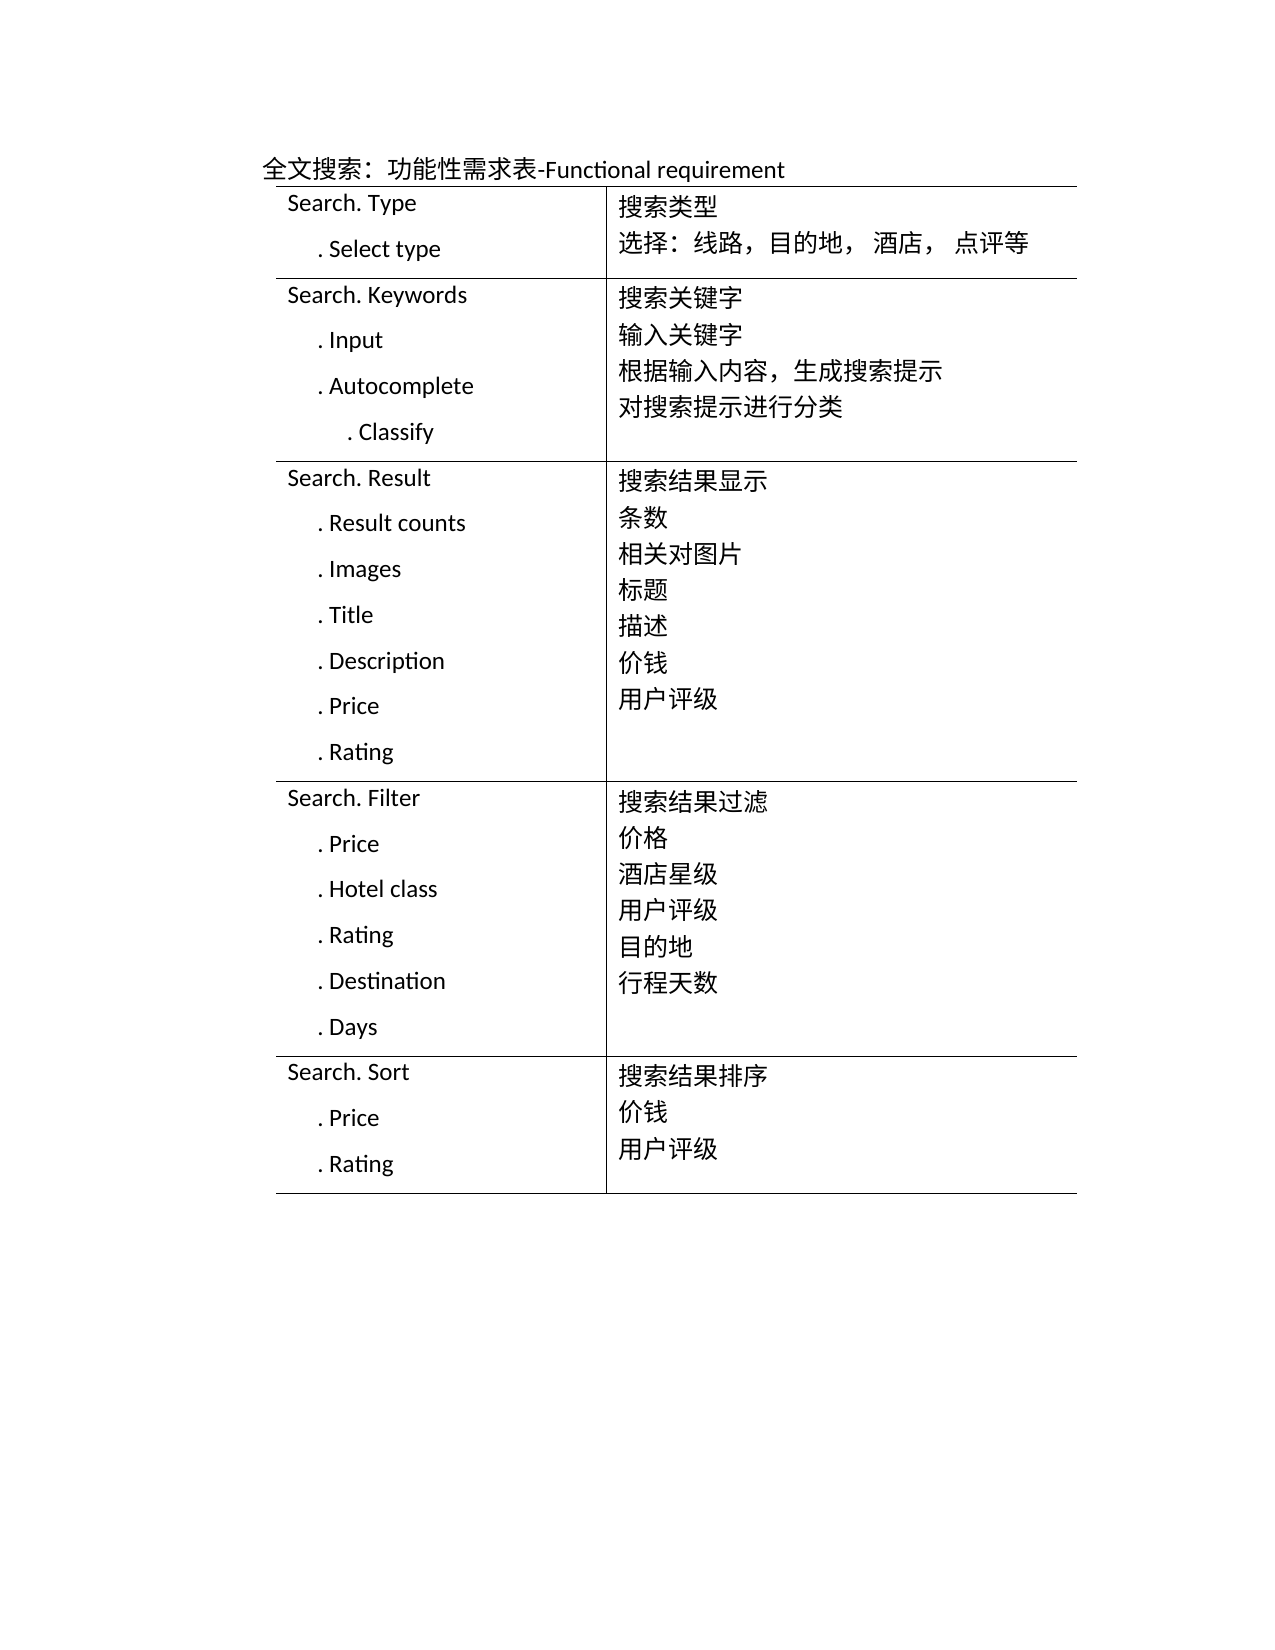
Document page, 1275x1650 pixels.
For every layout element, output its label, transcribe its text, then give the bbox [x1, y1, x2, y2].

table_header Search. Type . Select type [276, 187, 606, 278]
table_cell Search. Filter . Price . Hotel class . Rating . Destination . Days [276, 782, 606, 1056]
text 全文搜索：功能性需求表-Functional requirement [262, 150, 1087, 186]
table_cell 搜索结果过滤 价格 酒店星级 用户评级 目的地 行程天数 [607, 782, 1077, 1056]
table_cell Search. Result . Result counts . Images . Title . Description . Price . Rating [276, 462, 606, 781]
table_cell 搜索结果排序 价钱 用户评级 [607, 1057, 1077, 1193]
table_cell Search. Sort . Price . Rating [276, 1057, 606, 1193]
table_cell 搜索结果显示 条数 相关对图片 标题 描述 价钱 用户评级 [607, 462, 1077, 781]
table_cell Search. Keywords . Input . Autocomplete . Classify [276, 279, 606, 461]
table_header 搜索类型 选择：线路，目的地， 酒店， 点评等 [607, 187, 1077, 278]
table_cell 搜索关键字 输入关键字 根据输入内容，生成搜索提示 对搜索提示进行分类 [607, 279, 1077, 461]
